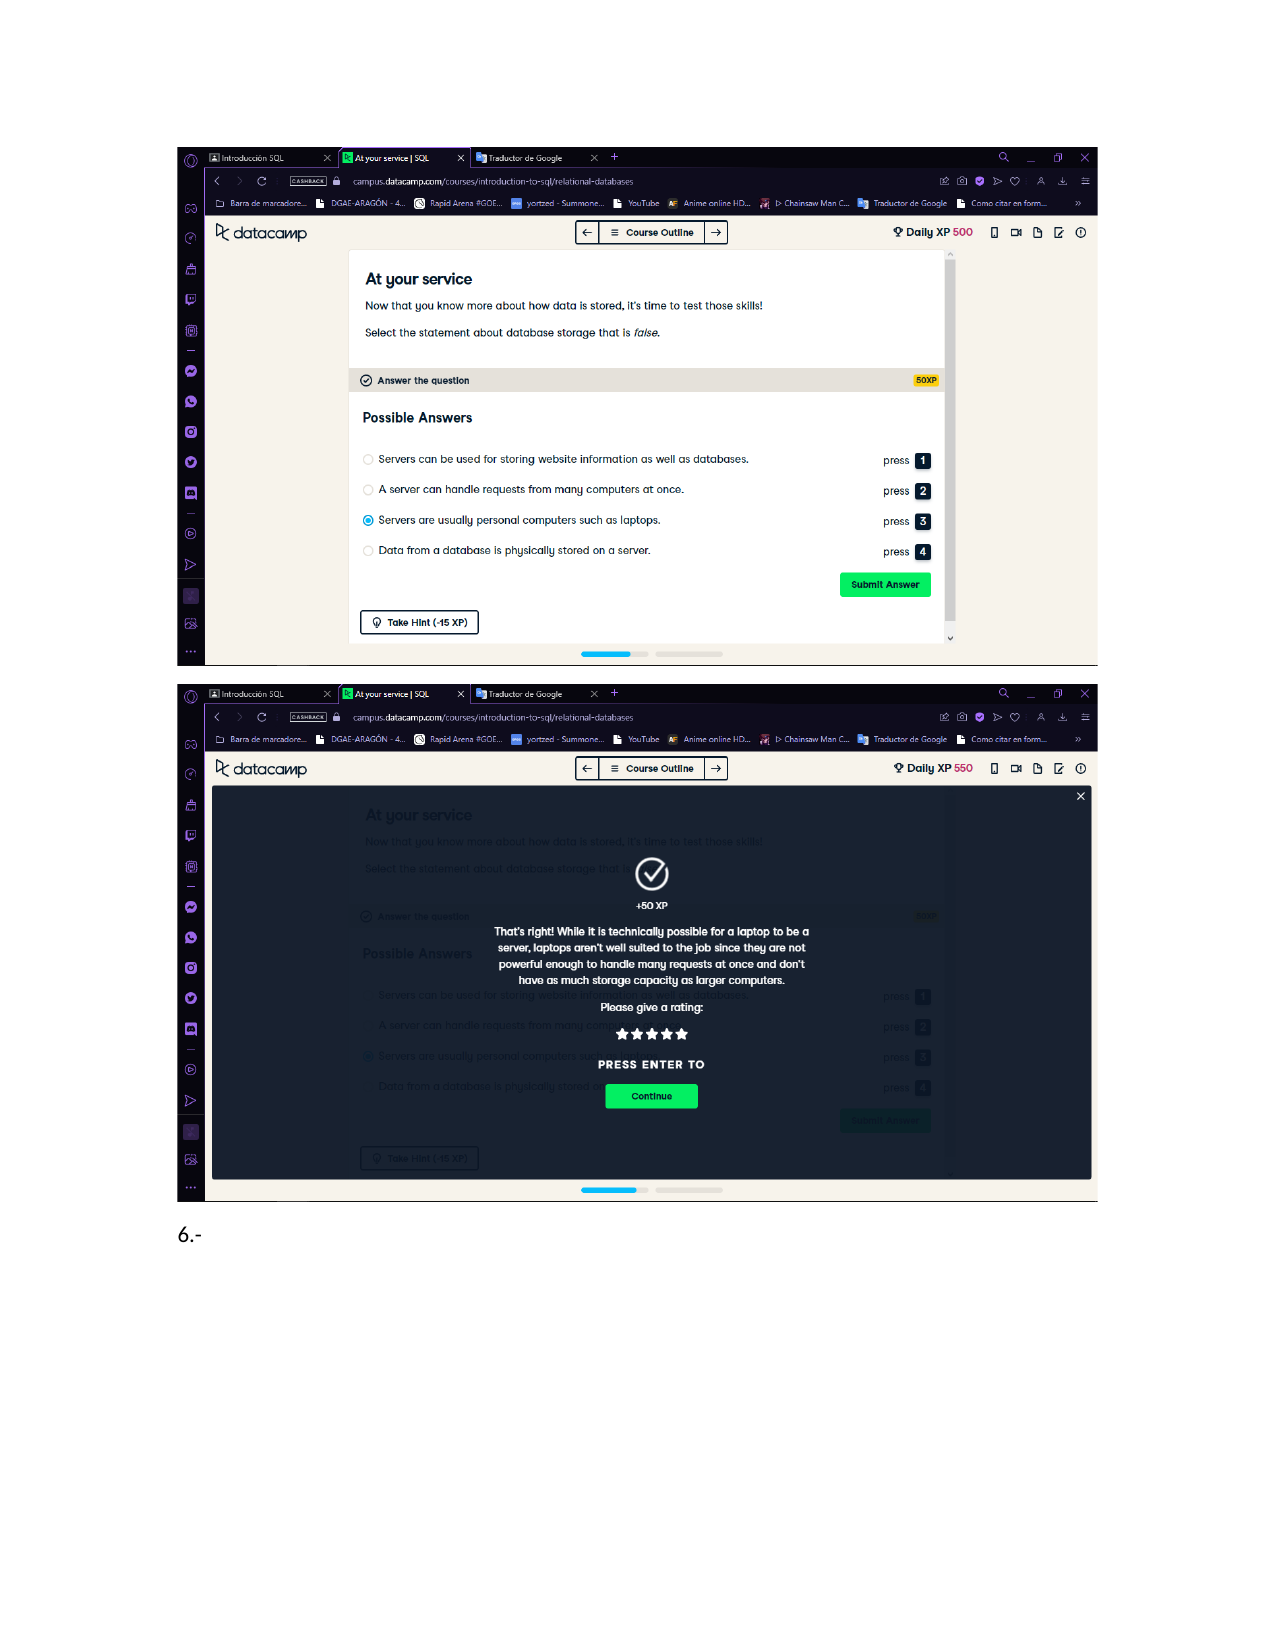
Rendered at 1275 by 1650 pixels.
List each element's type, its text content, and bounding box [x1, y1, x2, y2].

picture [177, 147, 1098, 666]
picture [177, 684, 1098, 1202]
text 6.- [177, 1221, 1098, 1248]
